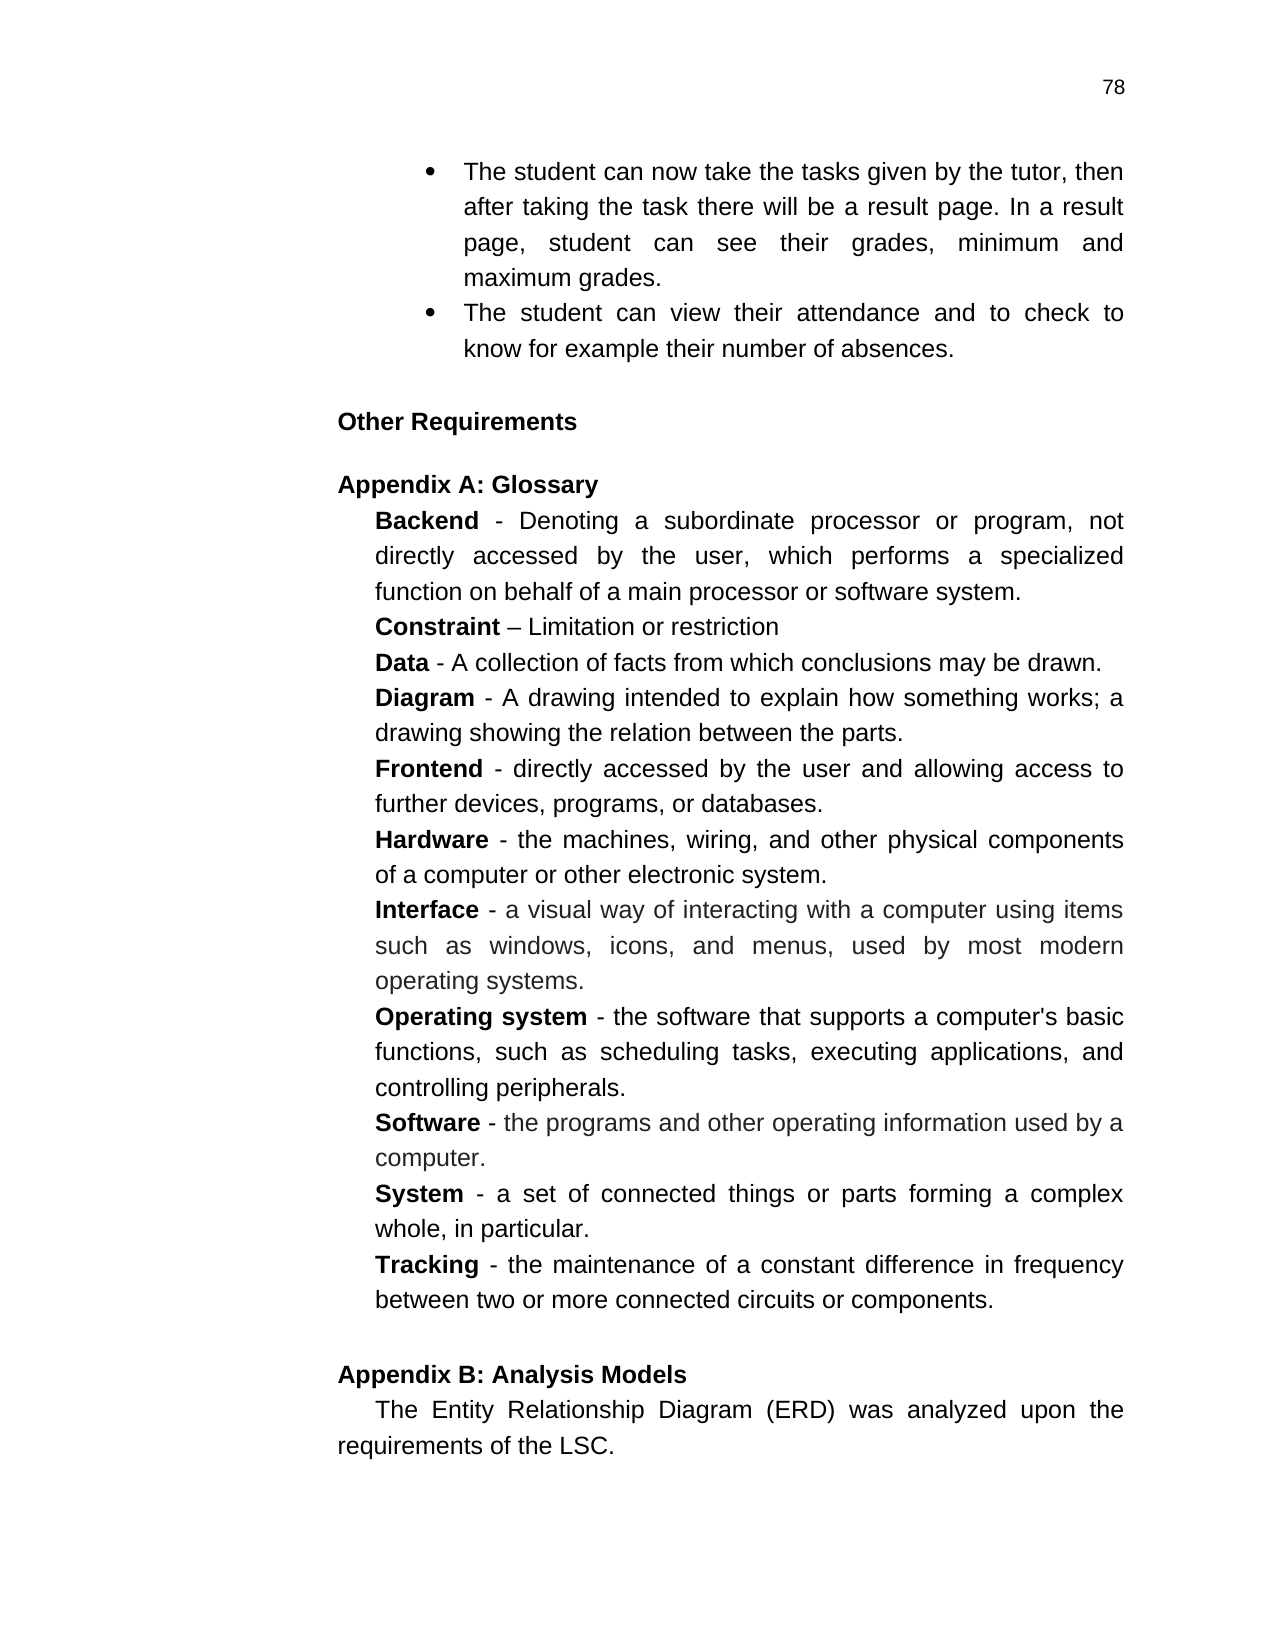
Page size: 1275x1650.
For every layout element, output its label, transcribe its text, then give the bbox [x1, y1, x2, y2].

subtitle Appendix A: Glossary [337, 464, 1125, 499]
text The Entity Relationship Diagram (ERD) was analyzed upon the requirements of the LSC. [337, 1389, 1125, 1459]
list The student can view their attendance and to check to know for example their number of absences. [426, 292, 1125, 362]
text Backend - Denoting a subordinate processor or program, not directly accessed by the user, which performs a specialized function on behalf of a main processor or software system. [375, 499, 1125, 605]
text Tracking - the maintenance of a constant difference in frequency between two or more connected circuits or components. [375, 1243, 1125, 1314]
subtitle Other Requirements [337, 400, 1125, 436]
subtitle Appendix B: Analysis Models [337, 1353, 1125, 1389]
text Frontend - directly accessed by the user and allowing access to further devices, programs, or databases. [375, 747, 1125, 818]
list The student can now take the tasks given by the tutor, then after taking the task there will be a result page. In a result page, student can see their grades, minimum and maximum grades. [426, 150, 1125, 292]
text Diagram - A drawing intended to explain how something works; a drawing showing the relation between the parts. [375, 676, 1125, 747]
text Hardware - the machines, wiring, and other physical components of a computer or other electronic system. [375, 818, 1125, 889]
text Interface - a visual way of interacting with a computer using items such as windows, icons, and menus, used by most modern operating systems. [375, 889, 1125, 931]
text Constraint – Limitation or restriction [375, 605, 1125, 641]
text System - a set of connected things or parts forming a complex whole, in particular. [375, 1172, 1125, 1243]
text Data - A collection of facts from which conclusions may be drawn. [375, 641, 1125, 676]
text Operating system - the software that supports a computer's basic functions, such as scheduling tasks, executing applications, and controlling peripherals. [375, 995, 1125, 1101]
text Software - the programs and other operating information used by a computer. [375, 1101, 1125, 1172]
text Interface - a visual way of interacting with a computer using items such as windows, icons, and menus, used by most modern operating systems. [375, 959, 1125, 995]
